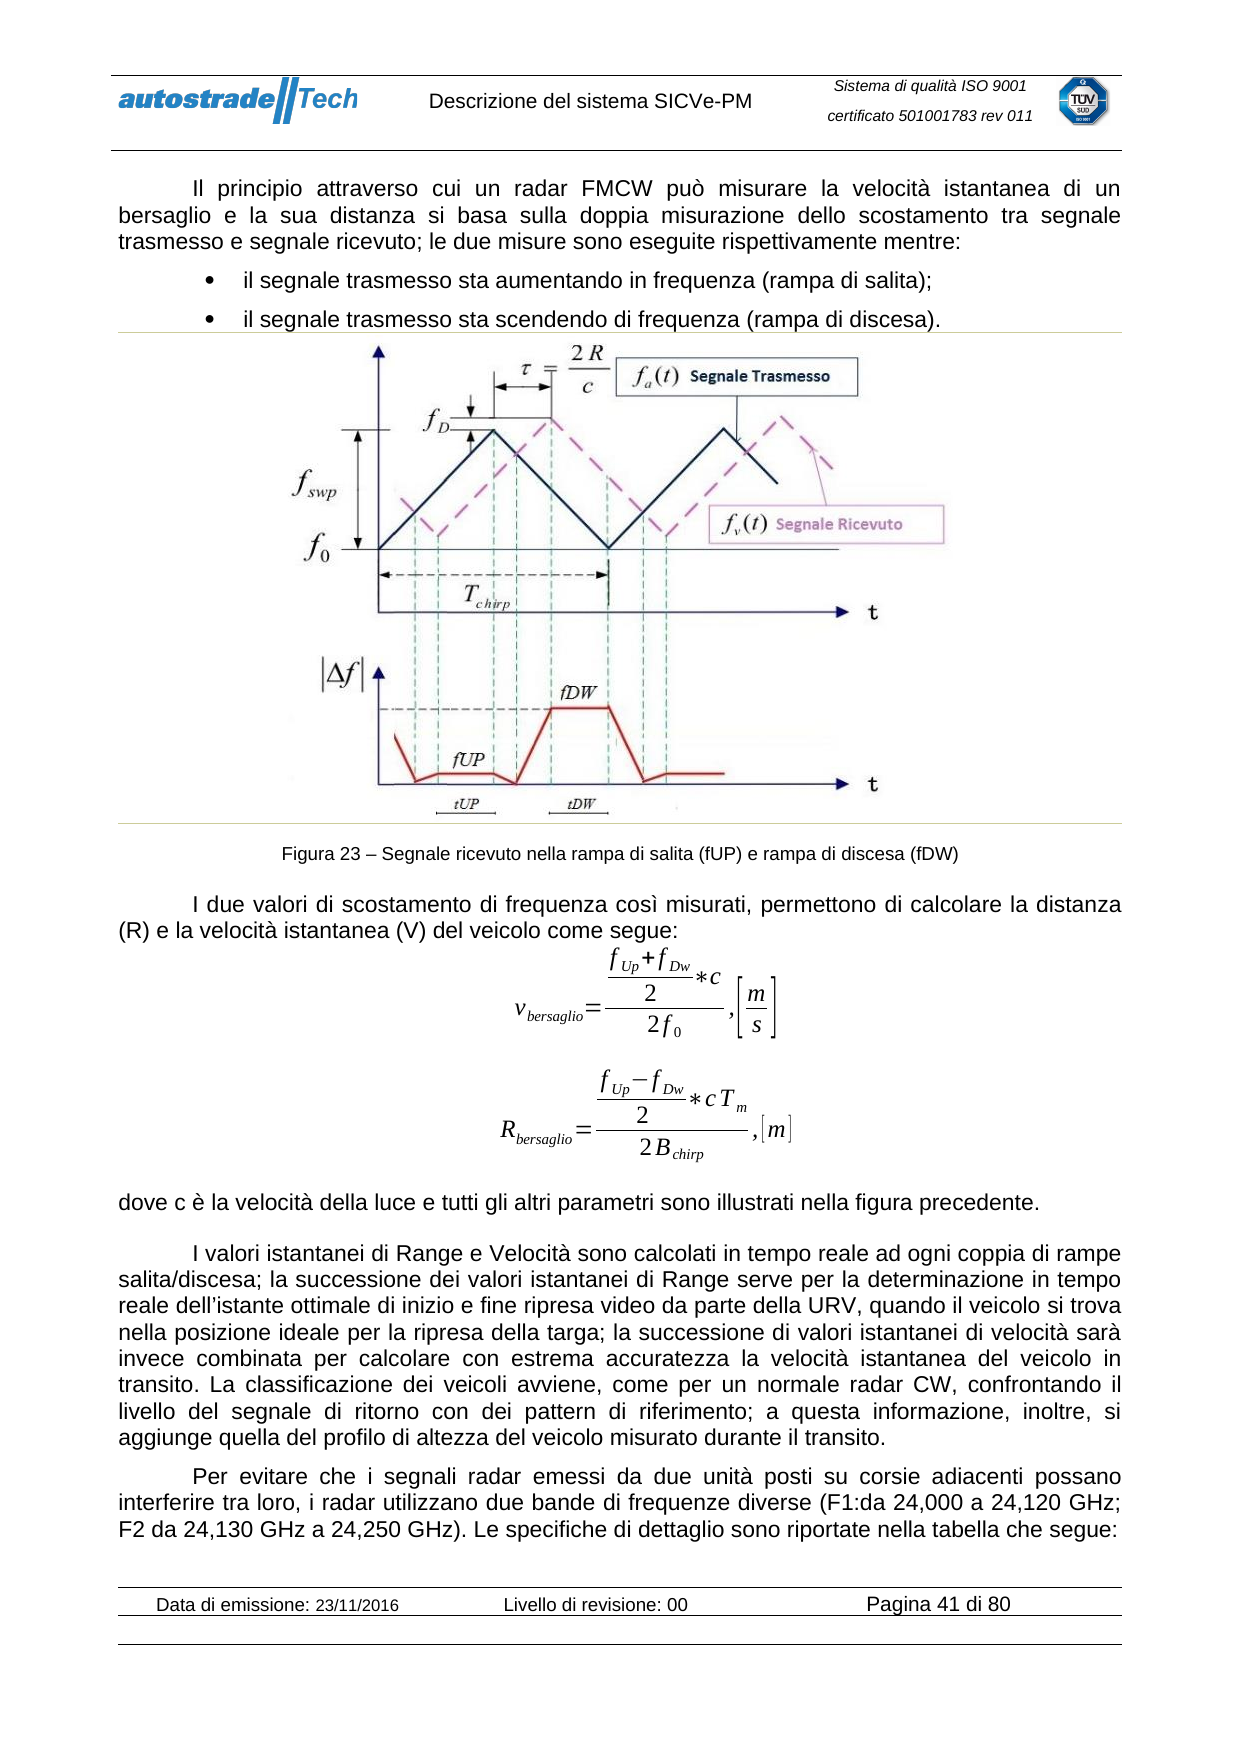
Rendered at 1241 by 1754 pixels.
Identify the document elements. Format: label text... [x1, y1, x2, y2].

text I valori istantanei di Range e Velocità sono calcolati in tempo reale ad ogni coppia di rampe salita/discesa; la successione dei valori istantanei di Range serve per la determinazione in tempo reale dell’istante ottimale di inizio e fine ripresa video da parte della URV, quando il veicolo si trova nella posizione ideale per la ripresa della targa; la successione di valori istantanei di velocità sarà invece combinata per calcolare con estrema accuratezza la velocità istantanea del veicolo in transito. La classificazione dei veicoli avviene, come per un normale radar CW, confrontando il livello del segnale di ritorno con dei pattern di riferimento; a questa informazione, inoltre, si aggiunge quella del profilo di altezza del veicolo misurato durante il transito. [118, 1239, 1122, 1450]
picture [118, 77, 358, 124]
picture [1055, 76, 1111, 126]
text dove c è la velocità della luce e tutti gli altri parametri sono illustrati nella figura precedente. [118, 1188, 1122, 1215]
picture [287, 335, 953, 822]
list il segnale trasmesso sta scendendo di frequenza (rampa di discesa). [206, 306, 1122, 332]
text I due valori di scostamento di frequenza così misurati, permettono di calcolare la distanza (R) e la velocità istantanea (V) del veicolo come segue: [118, 891, 1122, 944]
text Il principio attraverso cui un radar FMCW può misurare la velocità istantanea di un bersaglio e la sua distanza si basa sulla doppia misurazione dello scostamento tra segnale trasmesso e segnale ricevuto; le due misure sono eseguite rispettivamente mentre: [118, 175, 1122, 254]
list il segnale trasmesso sta aumentando in frequenza (rampa di salita); [206, 267, 1122, 293]
text Figura 23 – Segnale ricevuto nella rampa di salita (fUP) e rampa di discesa (fDW) [177, 837, 1063, 866]
text Per evitare che i segnali radar emessi da due unità posti su corsie adiacenti possano interferire tra loro, i radar utilizzano due bande di frequenze diverse (F1:da 24,000 a 24,120 GHz; F2 da 24,130 GHz a 24,250 GHz). Le specifiche di dettaglio sono riportate nella tabella che segue: [118, 1463, 1122, 1542]
